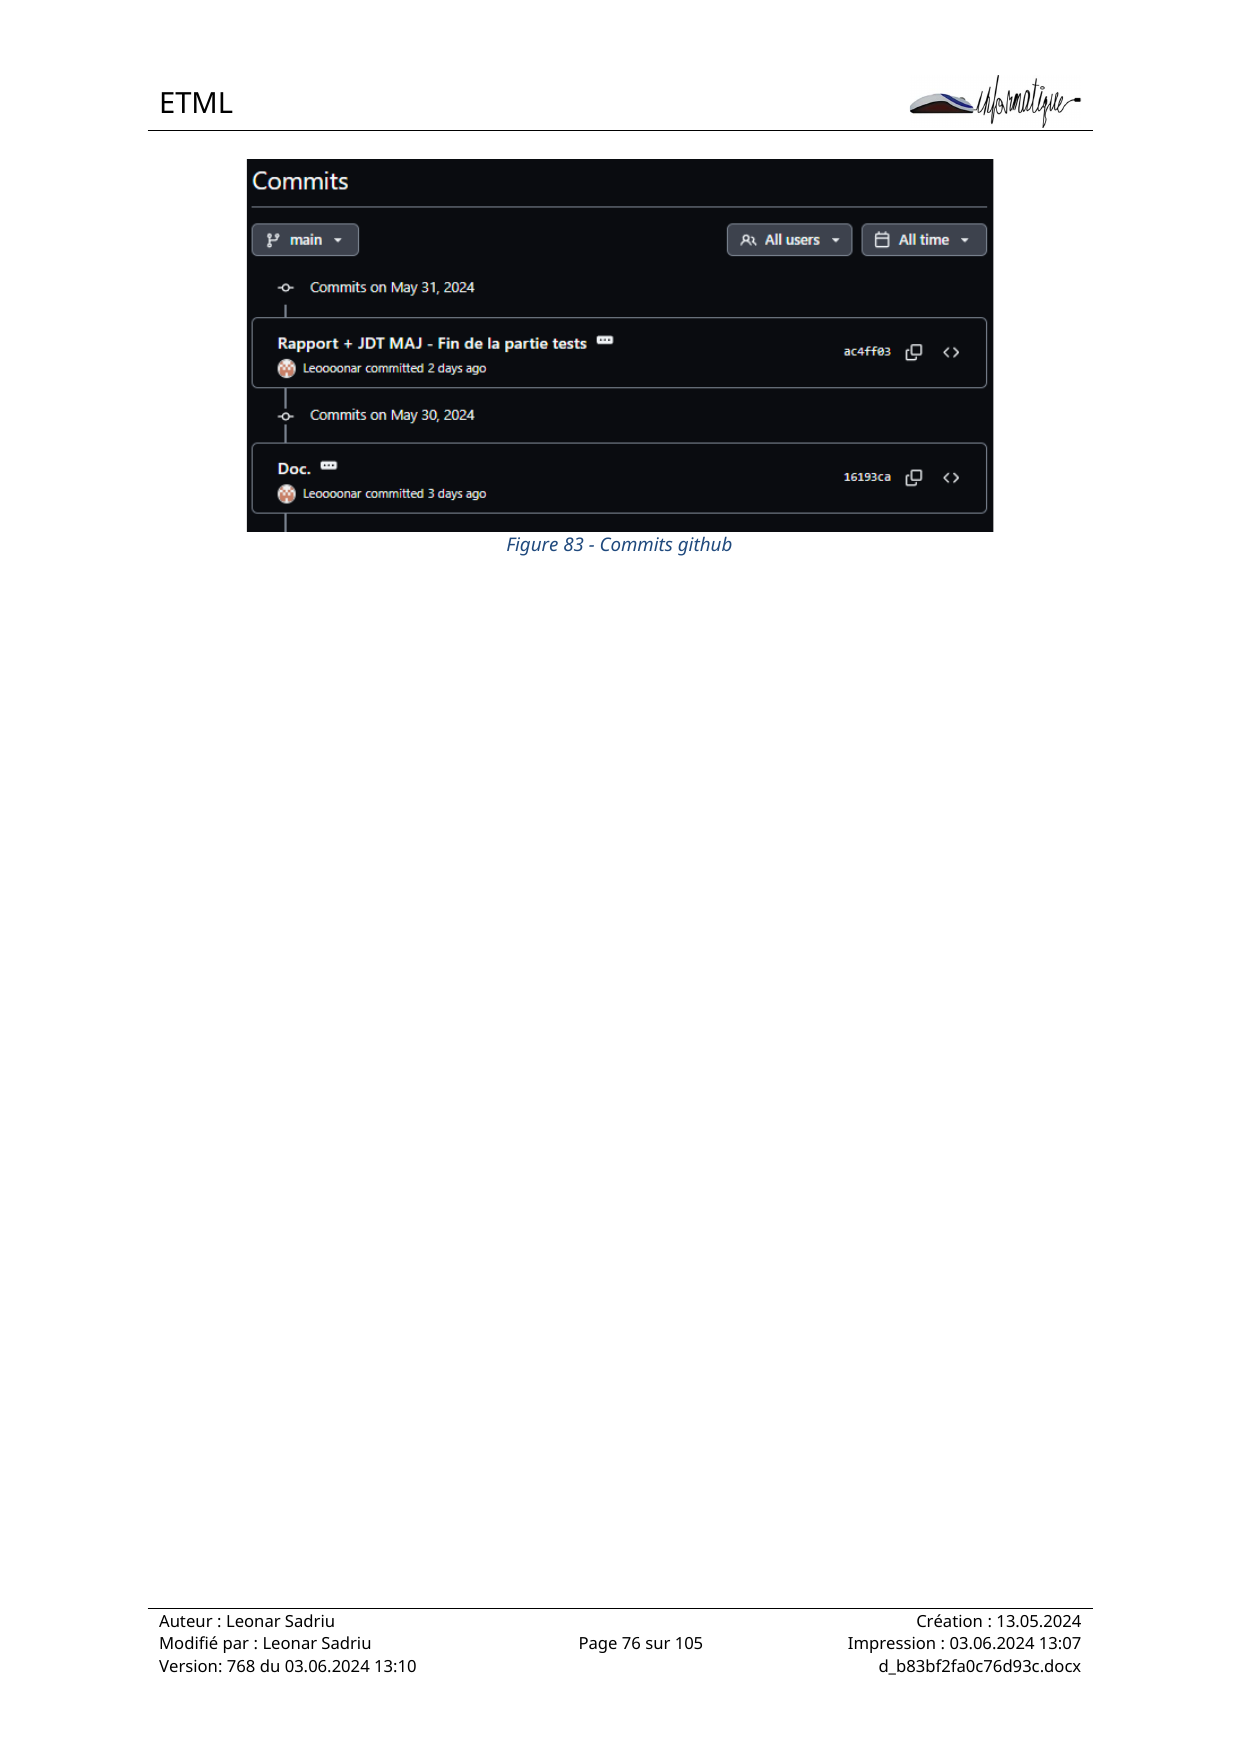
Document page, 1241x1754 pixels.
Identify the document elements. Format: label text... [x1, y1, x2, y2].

picture [909, 75, 1082, 128]
picture [246, 159, 994, 532]
